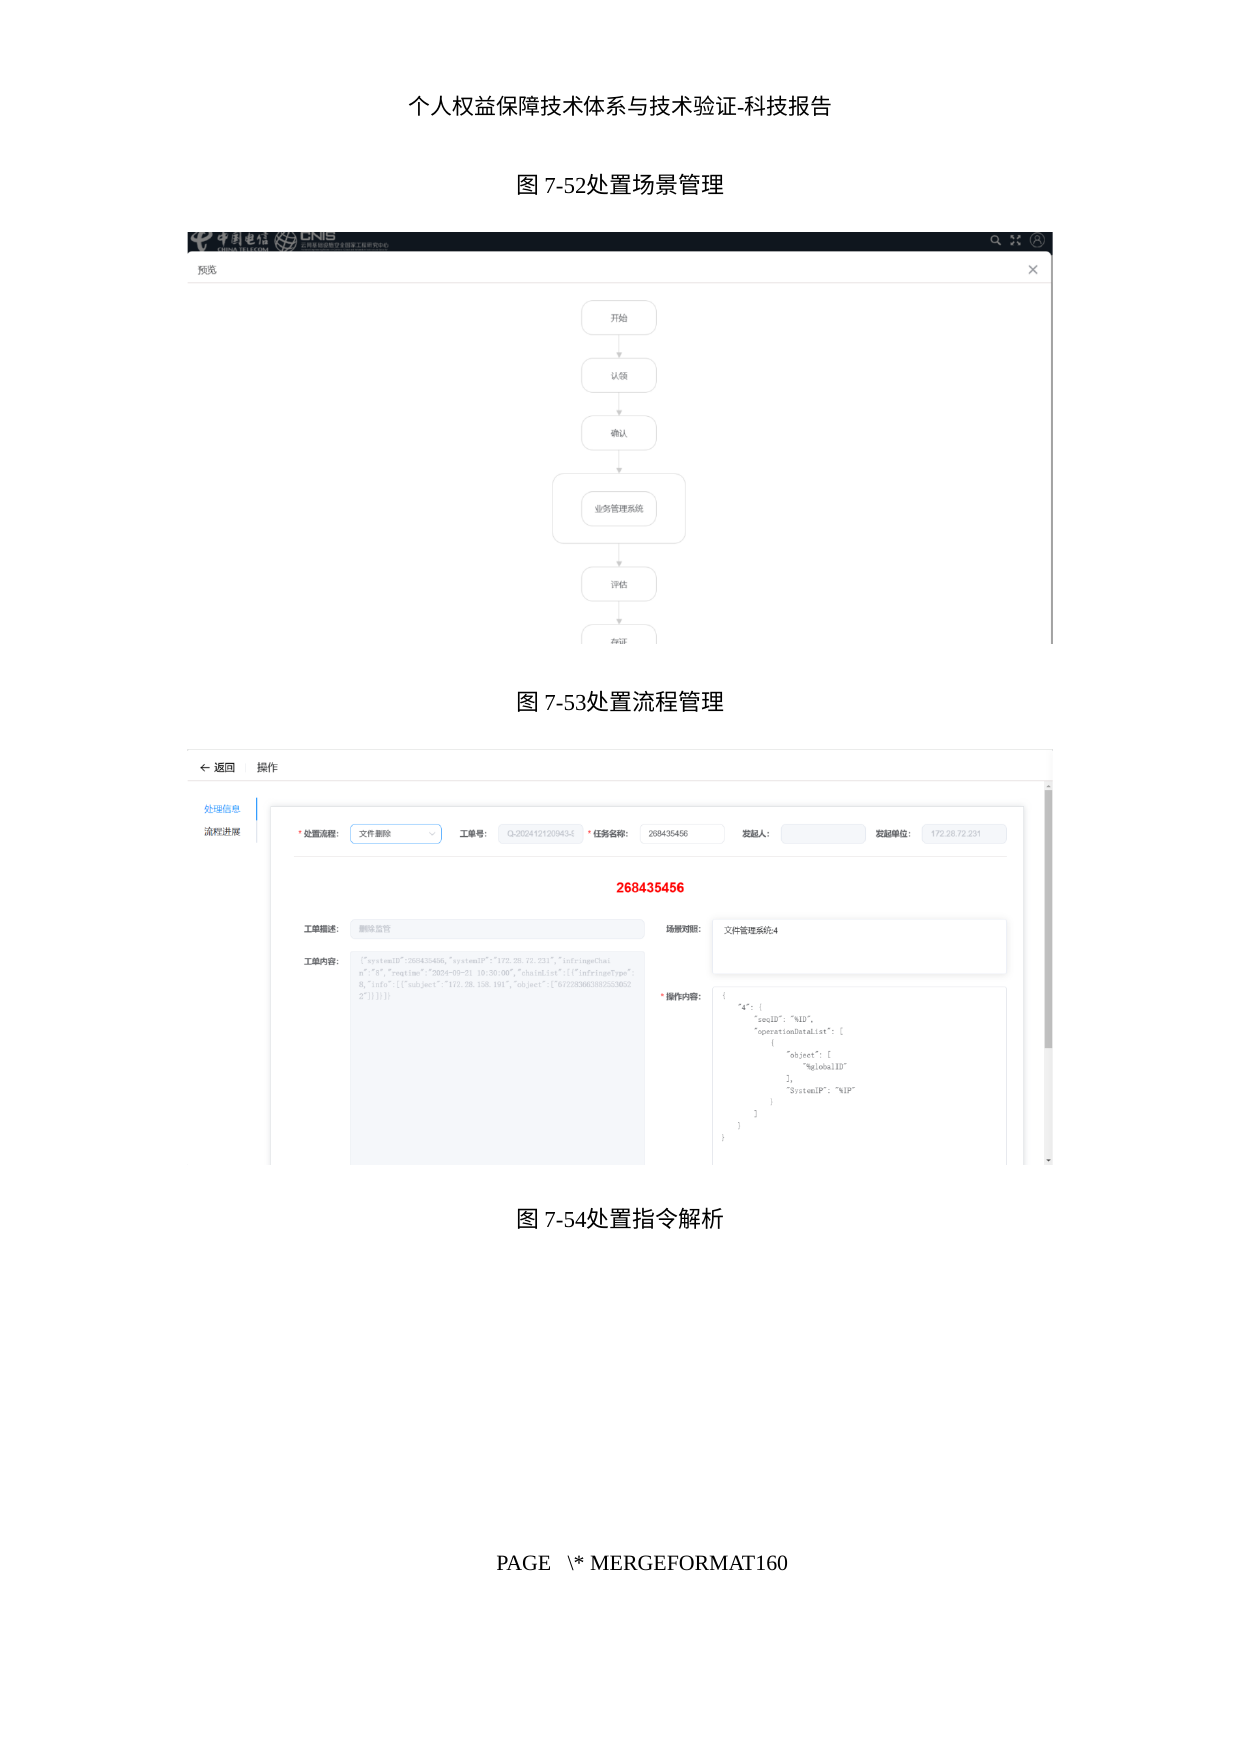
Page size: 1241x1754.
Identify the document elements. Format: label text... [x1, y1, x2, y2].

text 图7-52处置场景管理 [187, 151, 1053, 216]
text 图7-54处置指令解析 [187, 1184, 1053, 1249]
picture [187, 232, 1053, 644]
picture [187, 749, 1053, 1165]
text 图7-53处置流程管理 [187, 668, 1053, 733]
